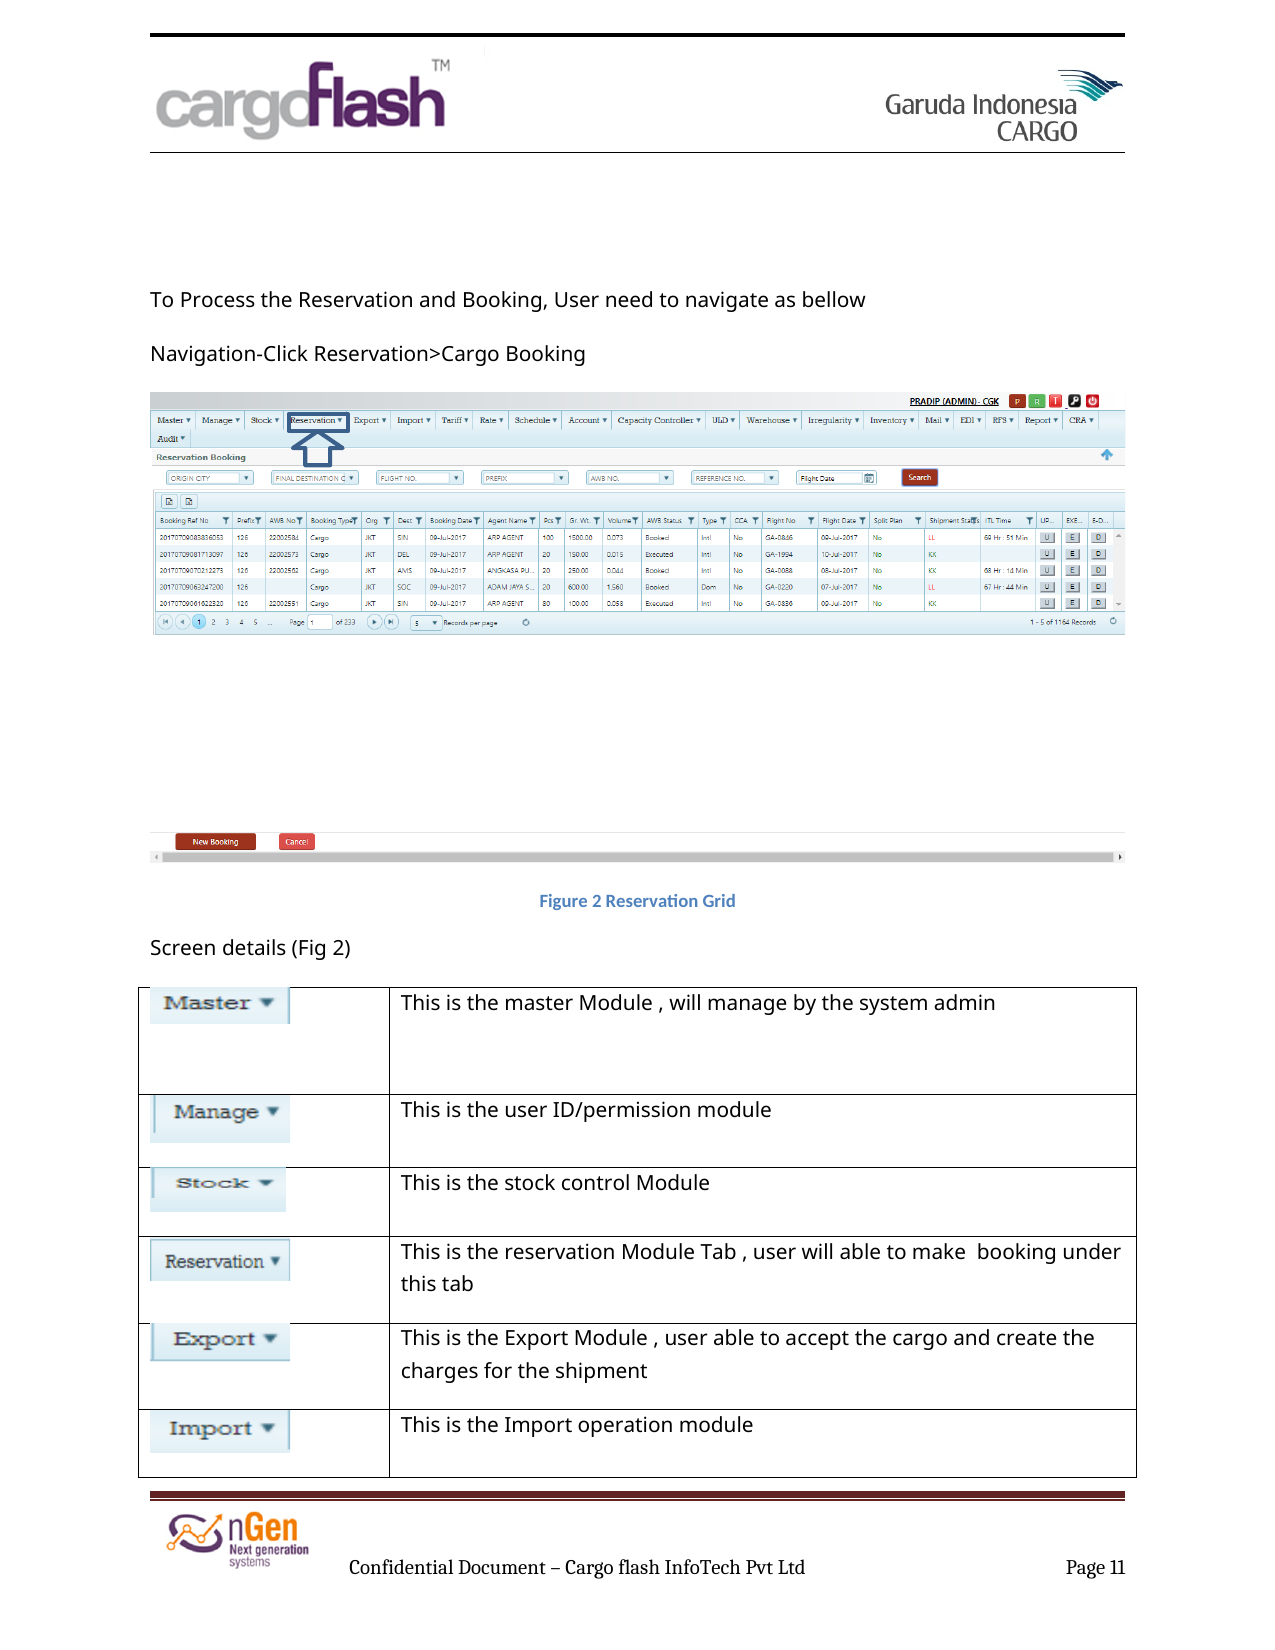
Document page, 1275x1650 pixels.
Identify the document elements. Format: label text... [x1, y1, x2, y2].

picture [103, 6, 525, 152]
picture [150, 1410, 290, 1453]
picture [150, 987, 290, 1024]
text To Process the Reservation and Booking, User need to navigate as bellow [150, 285, 1125, 314]
picture [150, 1237, 290, 1281]
picture [150, 1095, 290, 1143]
picture [150, 1323, 290, 1363]
text Screen details (Fig 2) [150, 933, 1125, 962]
picture [150, 392, 1125, 865]
table_cell [139, 1168, 389, 1236]
table_cell This is the Export Module , user able to accept the cargo and create the charges for the shipment [390, 1324, 1136, 1409]
table_header [139, 988, 389, 1094]
table_cell [139, 1237, 389, 1322]
table_cell [139, 1095, 389, 1167]
picture [150, 1502, 327, 1575]
table_cell This is the reservation Module Tab , user will able to make booking under this tab [390, 1237, 1136, 1322]
text Navigation-Click Reservation>Cargo Booking [150, 339, 1125, 367]
table_cell This is the Import operation module [390, 1410, 1136, 1477]
table_cell [139, 1324, 389, 1409]
table_cell [139, 1410, 389, 1477]
table_cell This is the stock control Module [390, 1168, 1136, 1236]
table_header This is the master Module , will manage by the system admin [390, 988, 1136, 1094]
picture [150, 1167, 286, 1212]
picture [881, 59, 1127, 148]
table_cell This is the user ID/permission module [390, 1095, 1136, 1167]
